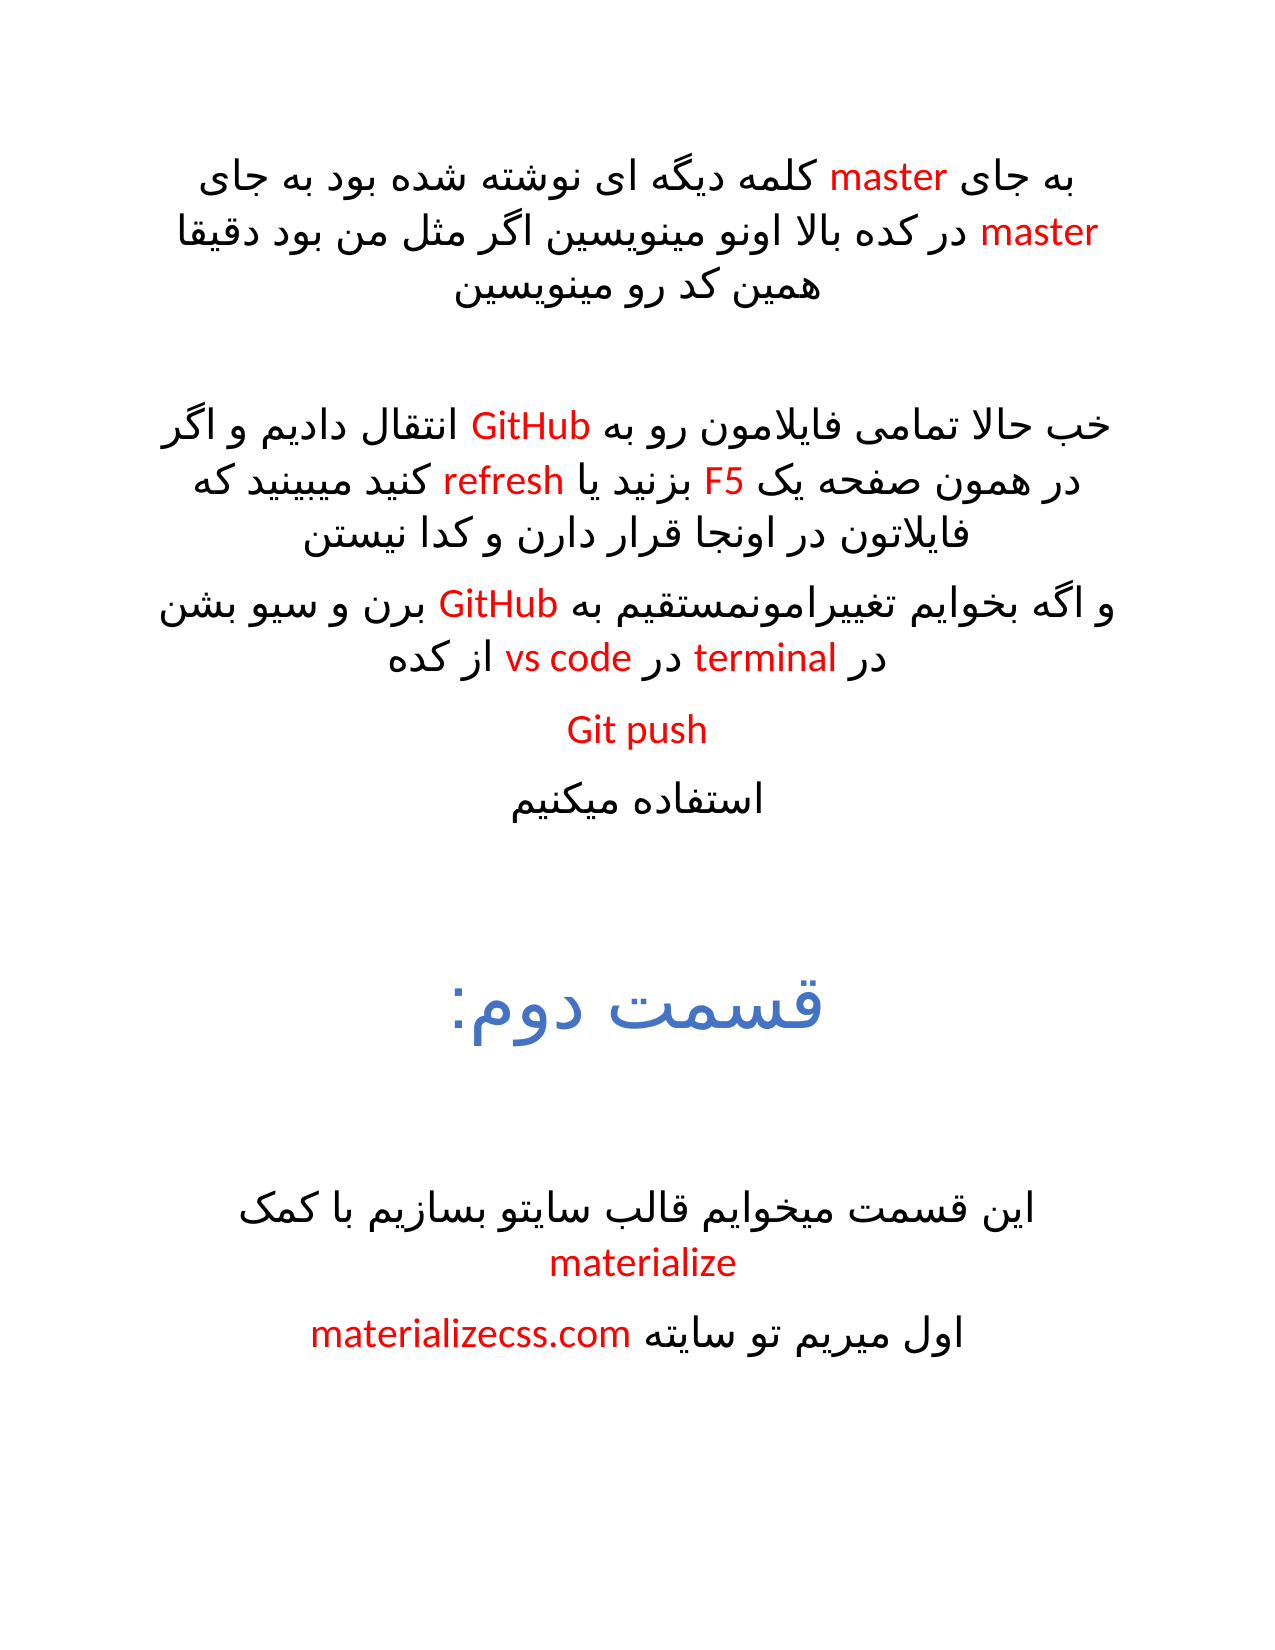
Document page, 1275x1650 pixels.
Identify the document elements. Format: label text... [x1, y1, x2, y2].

text استفاده میکنیم [150, 774, 1125, 822]
text Git push [150, 703, 1125, 754]
text قسمت دوم: [150, 958, 1125, 1045]
text به جای master کلمه دیگه ای نوشته شده بود به جای master در کده بالا اونو مینویسین اگر مثل من بود دقیقا همین کد رو مینویسین [150, 150, 1125, 307]
text و اگه بخوایم تغییرامونمستقیم به GitHub برن و سیو بشن در terminal در vs code از کده [150, 577, 1125, 682]
text اول میریم تو سایته materializecss.com [150, 1307, 1125, 1358]
text خب حالا تمامی فایلامون رو به GitHub انتقال دادیم و اگر در همون صفحه یک F5 بزنید یا refresh کنید میبینید که فایلاتون در اونجا قرار دارن و کدا نیستن [150, 399, 1125, 556]
text این قسمت میخوایم قالب سایتو بسازیم با کمک materialize [150, 1184, 1125, 1287]
